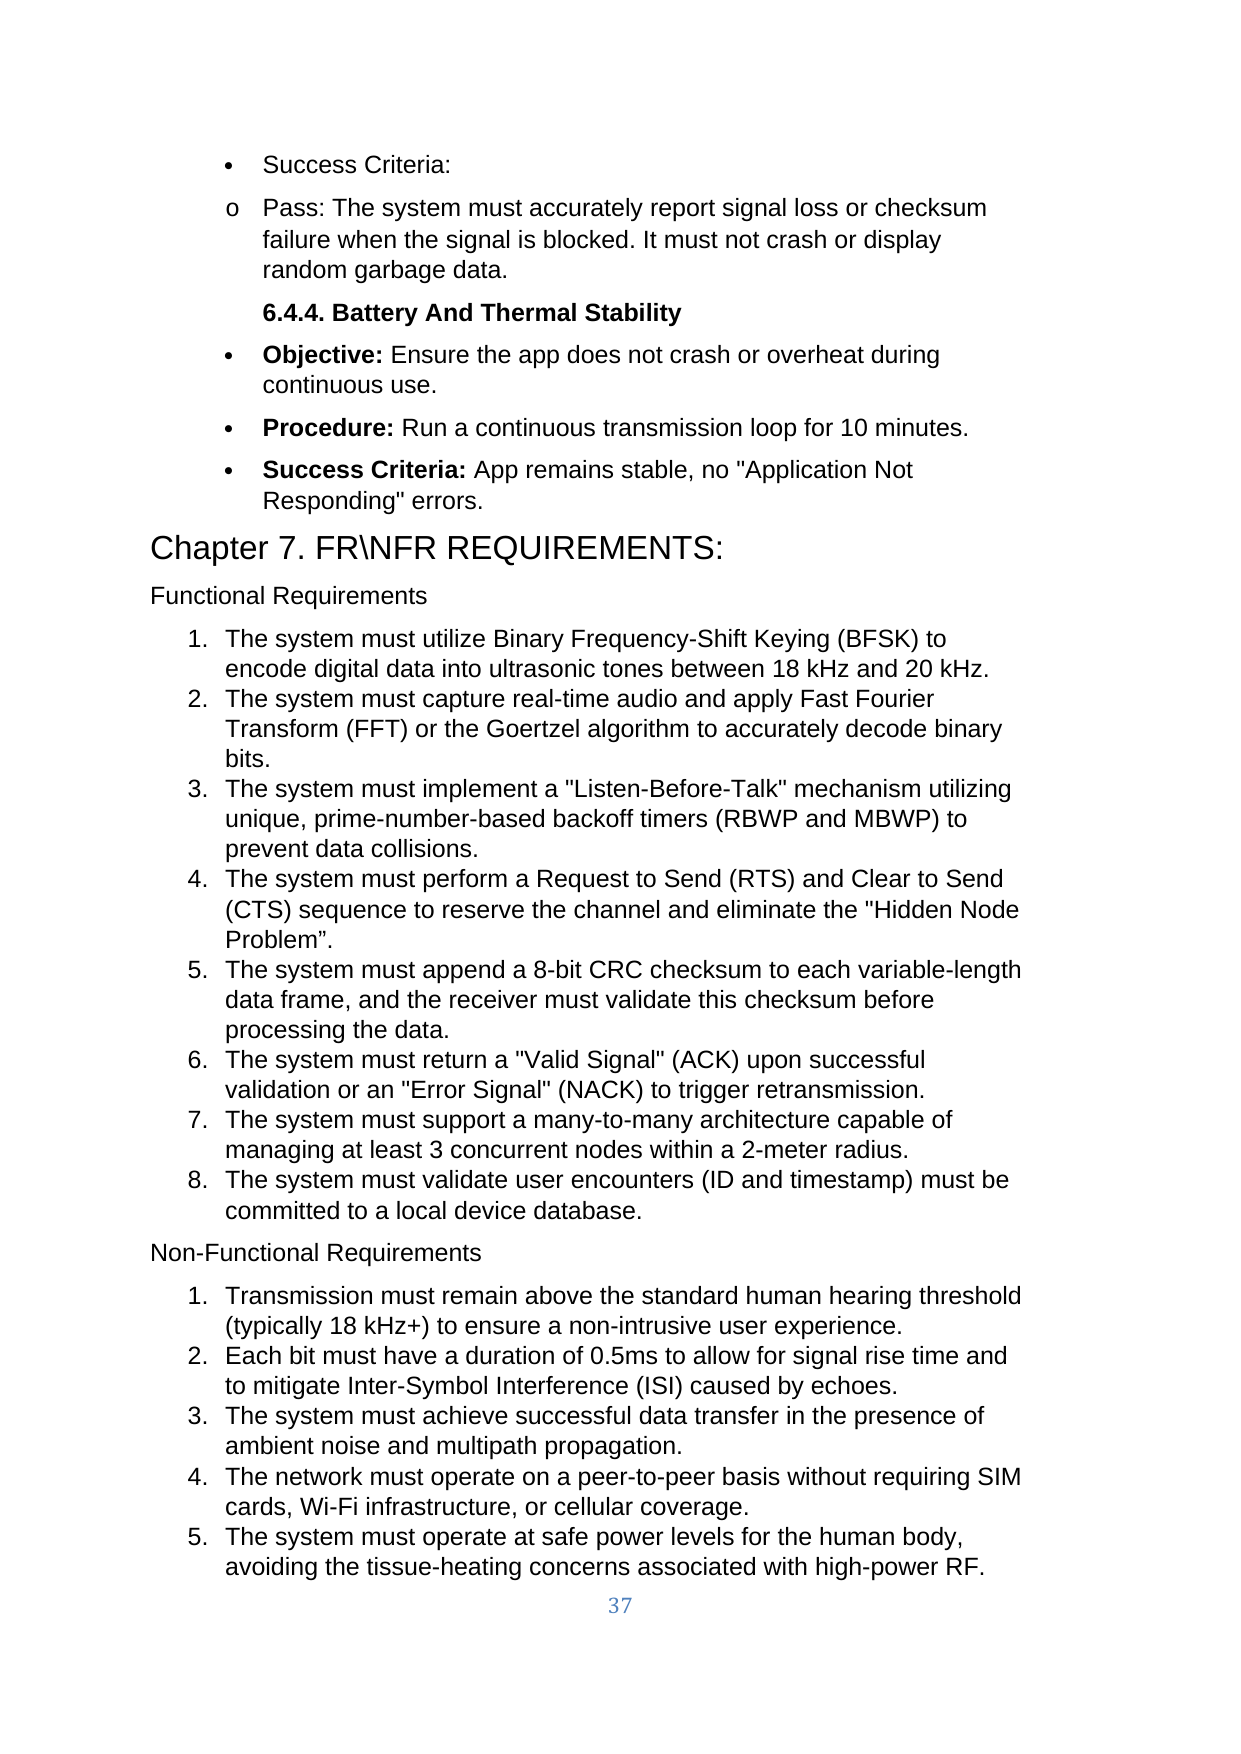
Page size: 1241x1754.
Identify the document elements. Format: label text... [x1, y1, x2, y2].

text 6.4.4. Battery And Thermal Stability [262, 298, 1030, 326]
list The network must operate on a peer-to-peer basis without requiring SIM cards, Wi-Fi infrastructure, or cellular coverage. [187, 1461, 1030, 1520]
list Each bit must have a duration of 0.5ms to allow for signal rise time and to mitigate Inter-Symbol Interference (ISI) caused by echoes. [187, 1341, 1030, 1400]
list Procedure: Run a continuous transmission loop for 10 minutes. [225, 413, 1030, 442]
list The system must validate user encounters (ID and timestamp) must be committed to a local device database. [187, 1166, 1030, 1224]
list Objective: Ensure the app does not crash or overheat during continuous use. [225, 340, 1030, 399]
list The system must perform a Request to Send (RTS) and Clear to Send (CTS) sequence to reserve the channel and eliminate the "Hidden Node Problem”. [187, 864, 1030, 953]
list The system must implement a "Listen-Before-Talk" mechanism utilizing unique, prime-number-based backoff timers (RBWP and MBWP) to prevent data collisions. [187, 774, 1030, 863]
list The system must return a "Valid Signal" (ACK) upon successful validation or an "Error Signal" (NACK) to trigger retransmission. [187, 1045, 1030, 1104]
list Pass: The system must accurately report signal loss or checksum failure when the signal is blocked. It must not crash or display random garbage data. [225, 193, 1030, 284]
list Success Criteria: [225, 150, 1030, 179]
list The system must operate at safe power levels for the human body, avoiding the tissue-heating concerns associated with high-power RF. [187, 1522, 1030, 1581]
text Non-Functional Requirements [150, 1238, 1030, 1267]
list The system must utilize Binary Frequency-Shift Keying (BFSK) to encode digital data into ultrasonic tones between 18 kHz and 20 kHz. [187, 624, 1030, 682]
list The system must support a many-to-many architecture capable of managing at least 3 concurrent nodes within a 2-meter radius. [187, 1105, 1030, 1164]
list The system must append a 8-bit CRC checksum to each variable-length data frame, and the receiver must validate this checksum before processing the data. [187, 955, 1030, 1044]
list Success Criteria: App remains stable, no "Application Not Responding" errors. [225, 456, 1030, 514]
text Functional Requirements [150, 581, 1030, 610]
list Transmission must remain above the standard human hearing threshold (typically 18 kHz+) to ensure a non-intrusive user experience. [187, 1281, 1030, 1340]
list The system must capture real-time audio and apply Fast Fourier Transform (FFT) or the Goertzel algorithm to accurately decode binary bits. [187, 684, 1030, 773]
list The system must achieve successful data transfer in the presence of ambient noise and multipath propagation. [187, 1401, 1030, 1460]
text Chapter 7. FR\NFR REQUIREMENTS: [150, 528, 1030, 567]
